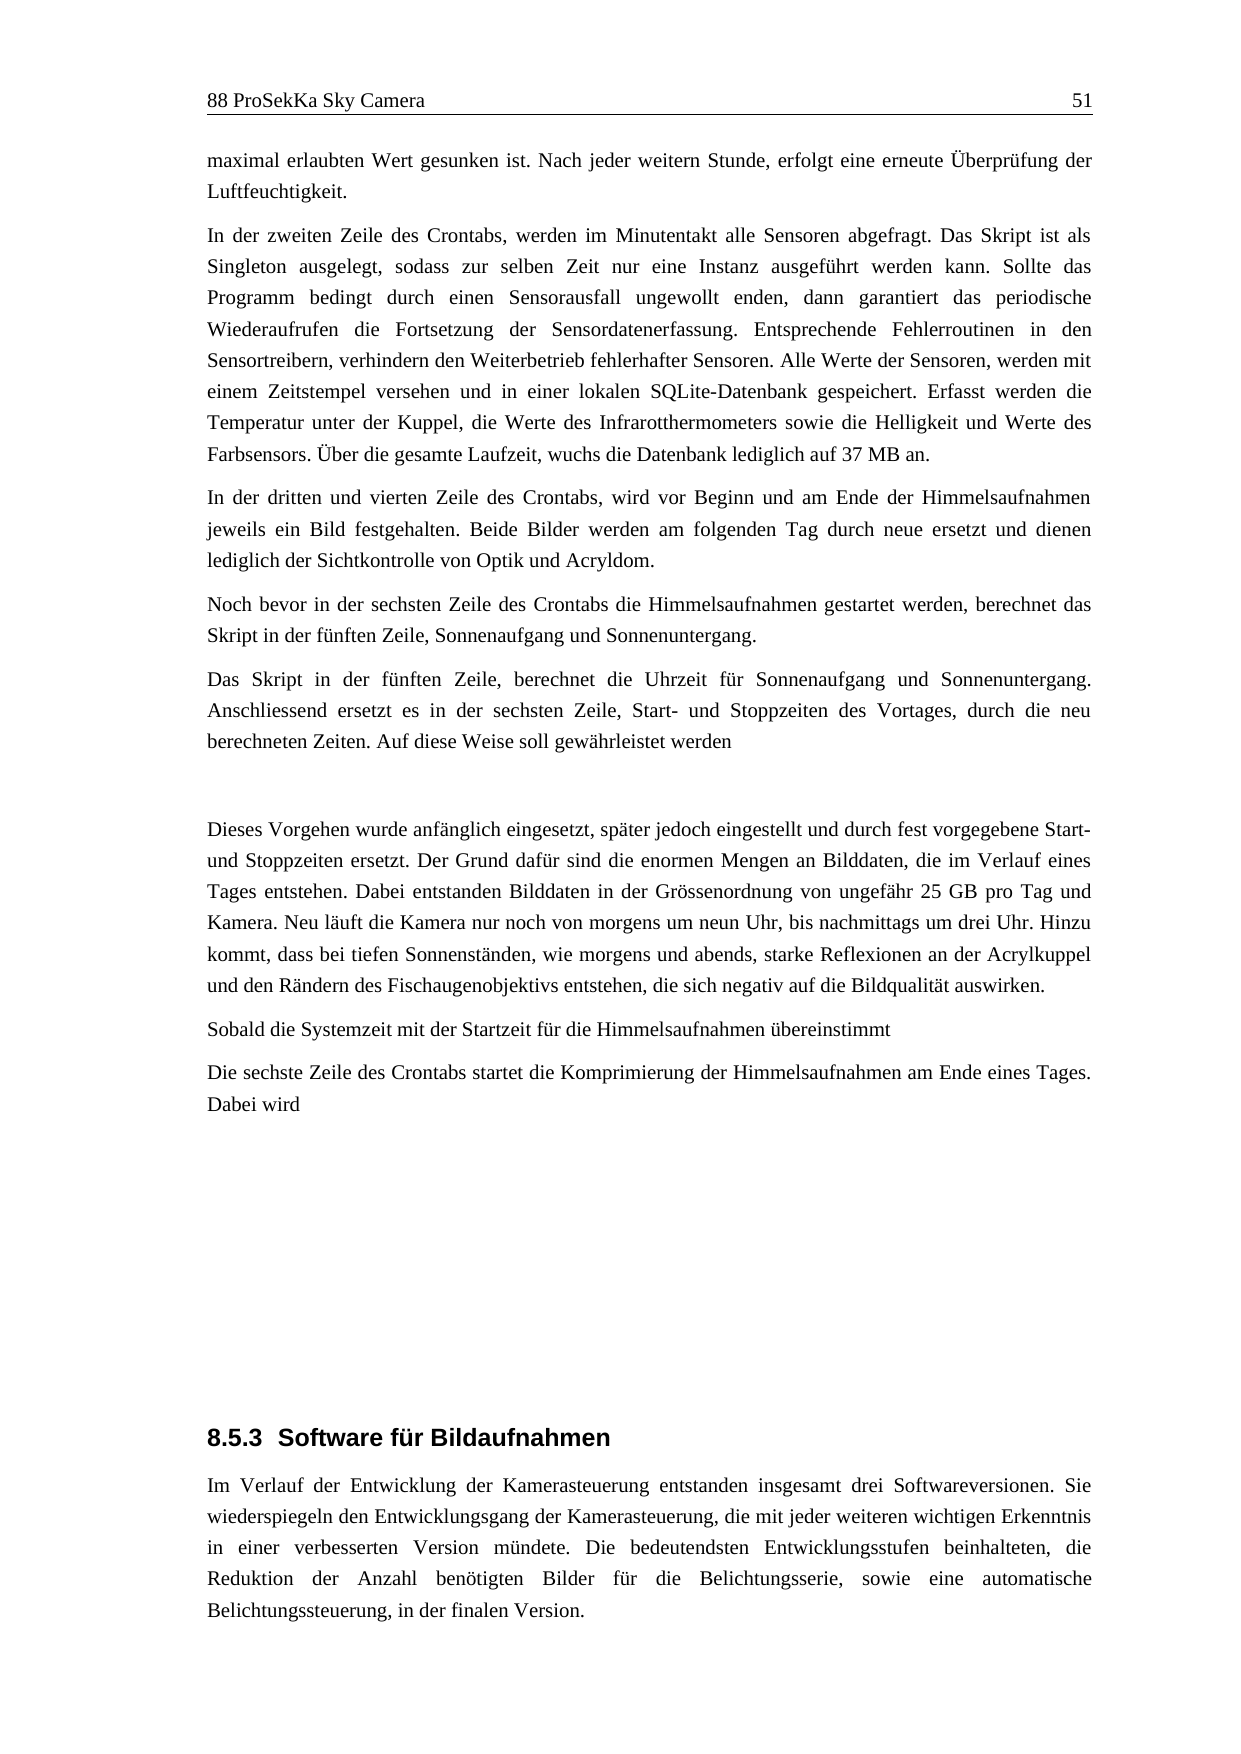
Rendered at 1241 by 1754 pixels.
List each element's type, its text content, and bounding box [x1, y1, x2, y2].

subtitle Software für Bildaufnahmen [207, 1423, 1093, 1451]
text In der zweiten Zeile des Crontabs, werden im Minutentakt alle Sensoren abgefragt. Das Skript ist als Singleton ausgelegt, sodass zur selben Zeit nur eine Instanz ausgeführt werden kann. Sollte das Programm bedingt durch einen Sensorausfall ungewollt enden, dann garantiert das periodische Wiederaufrufen die Fortsetzung der Sensordatenerfassung. Entsprechende Fehlerroutinen in den Sensortreibern, verhindern den Weiterbetrieb fehlerhafter Sensoren. Alle Werte der Sensoren, werden mit einem Zeitstempel versehen und in einer lokalen SQLite-Datenbank gespeichert. Erfasst werden die Temperatur unter der Kuppel, die Werte des Infrarotthermometers sowie die Helligkeit und Werte des Farbsensors. Über die gesamte Laufzeit, wuchs die Datenbank lediglich auf 37 MB an. [207, 223, 1093, 466]
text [207, 148, 1093, 203]
text Dieses Vorgehen wurde anfänglich eingesetzt, später jedoch eingestellt und durch fest vorgegebene Start- und Stoppzeiten ersetzt. Der Grund dafür sind die enormen Mengen an Bilddaten, die im Verlauf eines Tages entstehen. Dabei entstanden Bilddaten in der Grössenordnung von ungefähr 25 GB pro Tag und Kamera. Neu läuft die Kamera nur noch von morgens um neun Uhr, bis nachmittags um drei Uhr. Hinzu kommt, dass bei tiefen Sonnenständen, wie morgens und abends, starke Reflexionen an der Acrylkuppel und den Rändern des Fischaugenobjektivs entstehen, die sich negativ auf die Bildqualität auswirken. [207, 816, 1093, 997]
text Die sechste Zeile des Crontabs startet die Komprimierung der Himmelsaufnahmen am Ende eines Tages. Dabei wird [207, 1060, 1093, 1116]
text Das Skript in der fünften Zeile, berechnet die Uhrzeit für Sonnenaufgang und Sonnenuntergang. Anschliessend ersetzt es in der sechsten Zeile, Start- und Stoppzeiten des Vortages, durch die neu berechneten Zeiten. Auf diese Weise soll gewährleistet werden [207, 666, 1093, 753]
text Im Verlauf der Entwicklung der Kamerasteuerung entstanden insgesamt drei Softwareversionen. Sie wiederspiegeln den Entwicklungsgang der Kamerasteuerung, die mit jeder weiteren wichtigen Erkenntnis in einer verbesserten Version mündete. Die bedeutendsten Entwicklungsstufen beinhalteten, die Reduktion der Anzahl benötigten Bilder für die Belichtungsserie, sowie eine automatische Belichtungssteuerung, in der finalen Version. [207, 1472, 1093, 1622]
text Sobald die Systemzeit mit der Startzeit für die Himmelsaufnahmen übereinstimmt [207, 1016, 1093, 1041]
text In der dritten und vierten Zeile des Crontabs, wird vor Beginn und am Ende der Himmelsaufnahmen jeweils ein Bild festgehalten. Beide Bilder werden am folgenden Tag durch neue ersetzt und dienen lediglich der Sichtkontrolle von Optik und Acryldom. [207, 485, 1093, 572]
text Noch bevor in der sechsten Zeile des Crontabs die Himmelsaufnahmen gestartet werden, berechnet das Skript in der fünften Zeile, Sonnenaufgang und Sonnenuntergang. [207, 591, 1093, 647]
